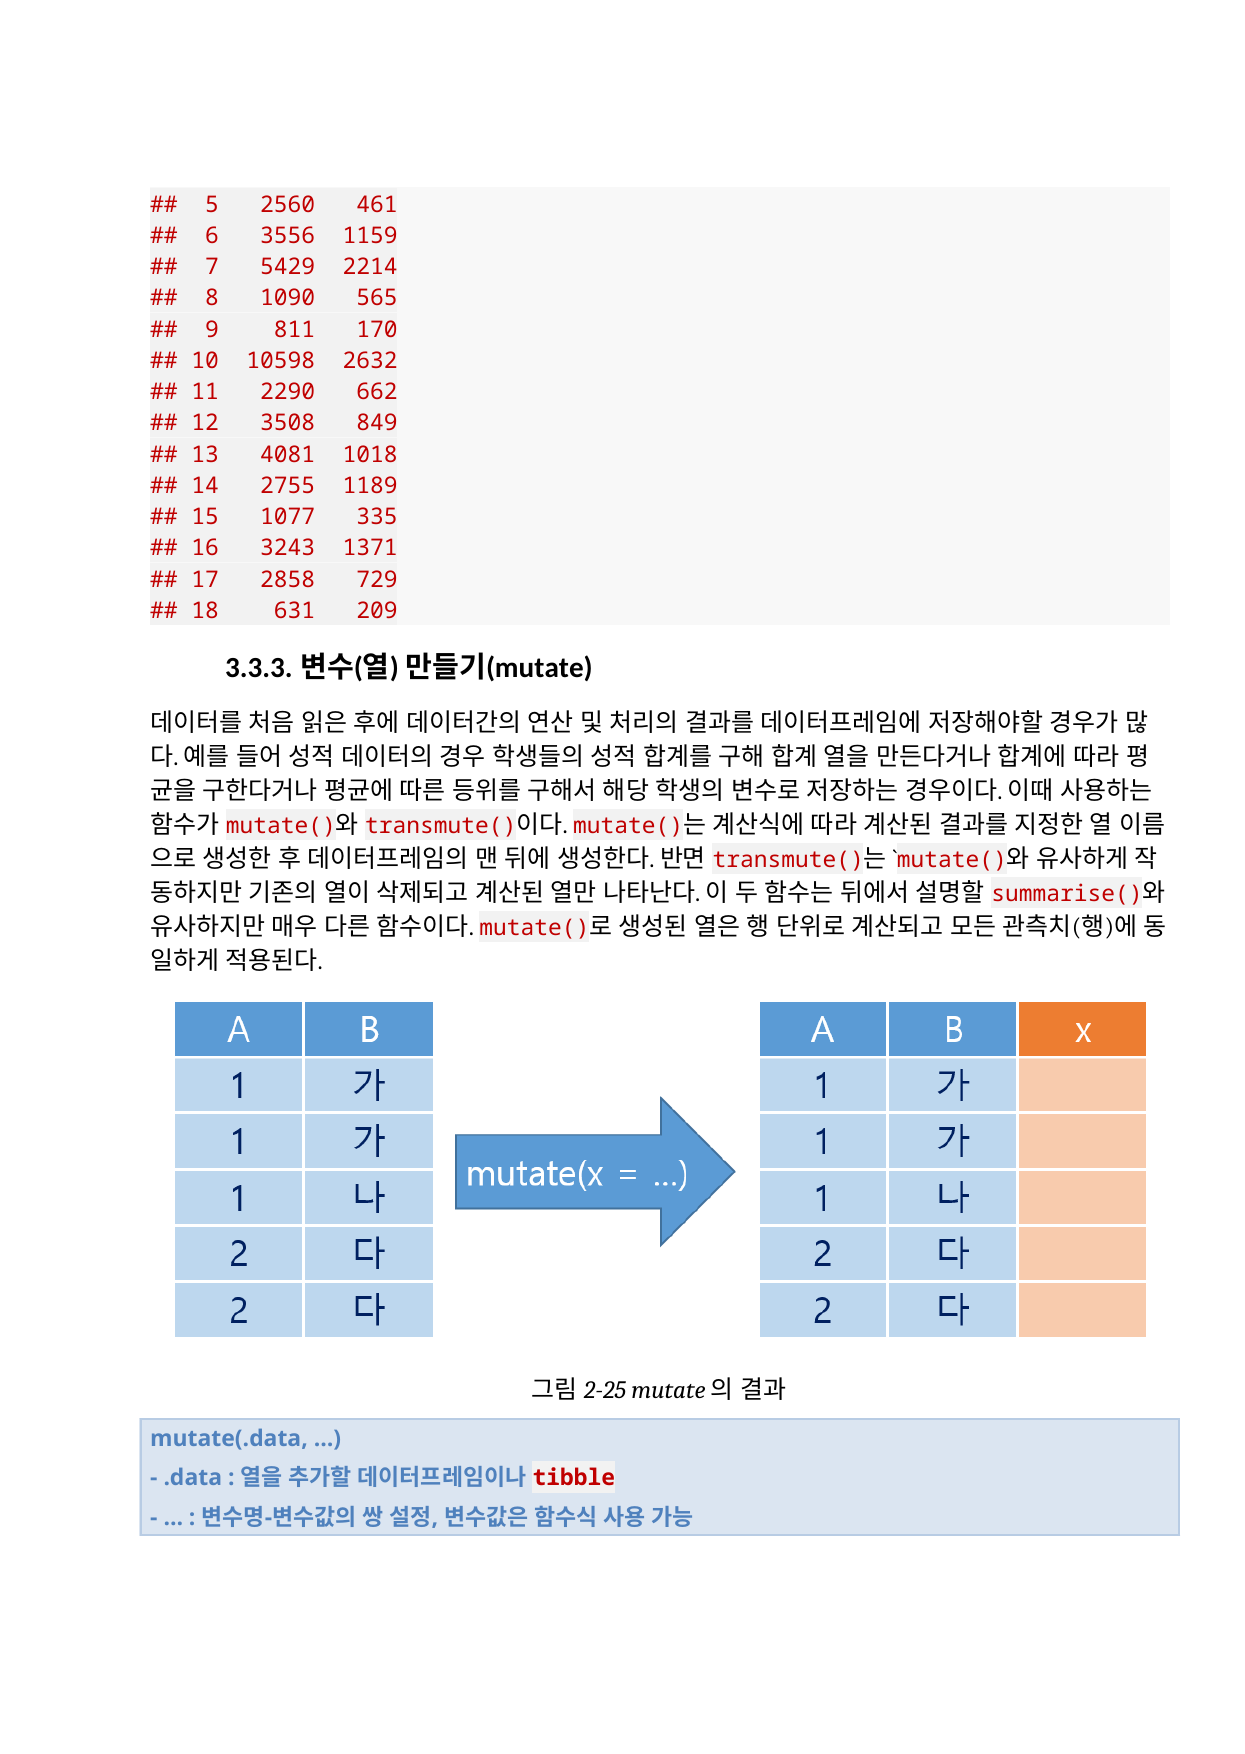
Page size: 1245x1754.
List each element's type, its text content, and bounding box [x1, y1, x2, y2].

text 데이터를 처음 읽은 후에 데이터간의 연산 및 처리의 결과를 데이터프레임에 저장해야할 경우가 많다. 예를 들어 성적 데이터의 경우 학생들의 성적 합계를 구해 합계 열을 만든다거나 합계에 따라 평균을 구한다거나 평균에 따른 등위를 구해서 해당 학생의 변수로 저장하는 경우이다. 이때 사용하는 함수가 mutate()와 transmute()이다. mutate()는 계산식에 따라 계산된 결과를 지정한 열 이름으로 생성한 후 데이터프레임의 맨 뒤에 생성한다. 반면 transmute()는 `mutate()와 유사하게 작동하지만 기존의 열이 삭제되고 계산된 열만 나타난다. 이 두 함수는 뒤에서 설명할 summarise()와 유사하지만 매우 다른 함수이다. mutate()로 생성된 열은 행 단위로 계산되고 모든 관측치(행)에 동일하게 적용된다. [150, 704, 1170, 977]
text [150, 187, 1170, 625]
subtitle 변수(열) 만들기(mutate) [225, 646, 1170, 686]
text mutate(.data, …) - .data : 열을 추가할 데이터프레임이나 tibble - … : 변수명-변수값의 쌍 설정, 변수값은 함수식 사용 가능 [142, 1420, 1178, 1534]
picture [172, 995, 1148, 1351]
text 그림 2-25 mutate의 결과 [150, 1372, 1170, 1406]
